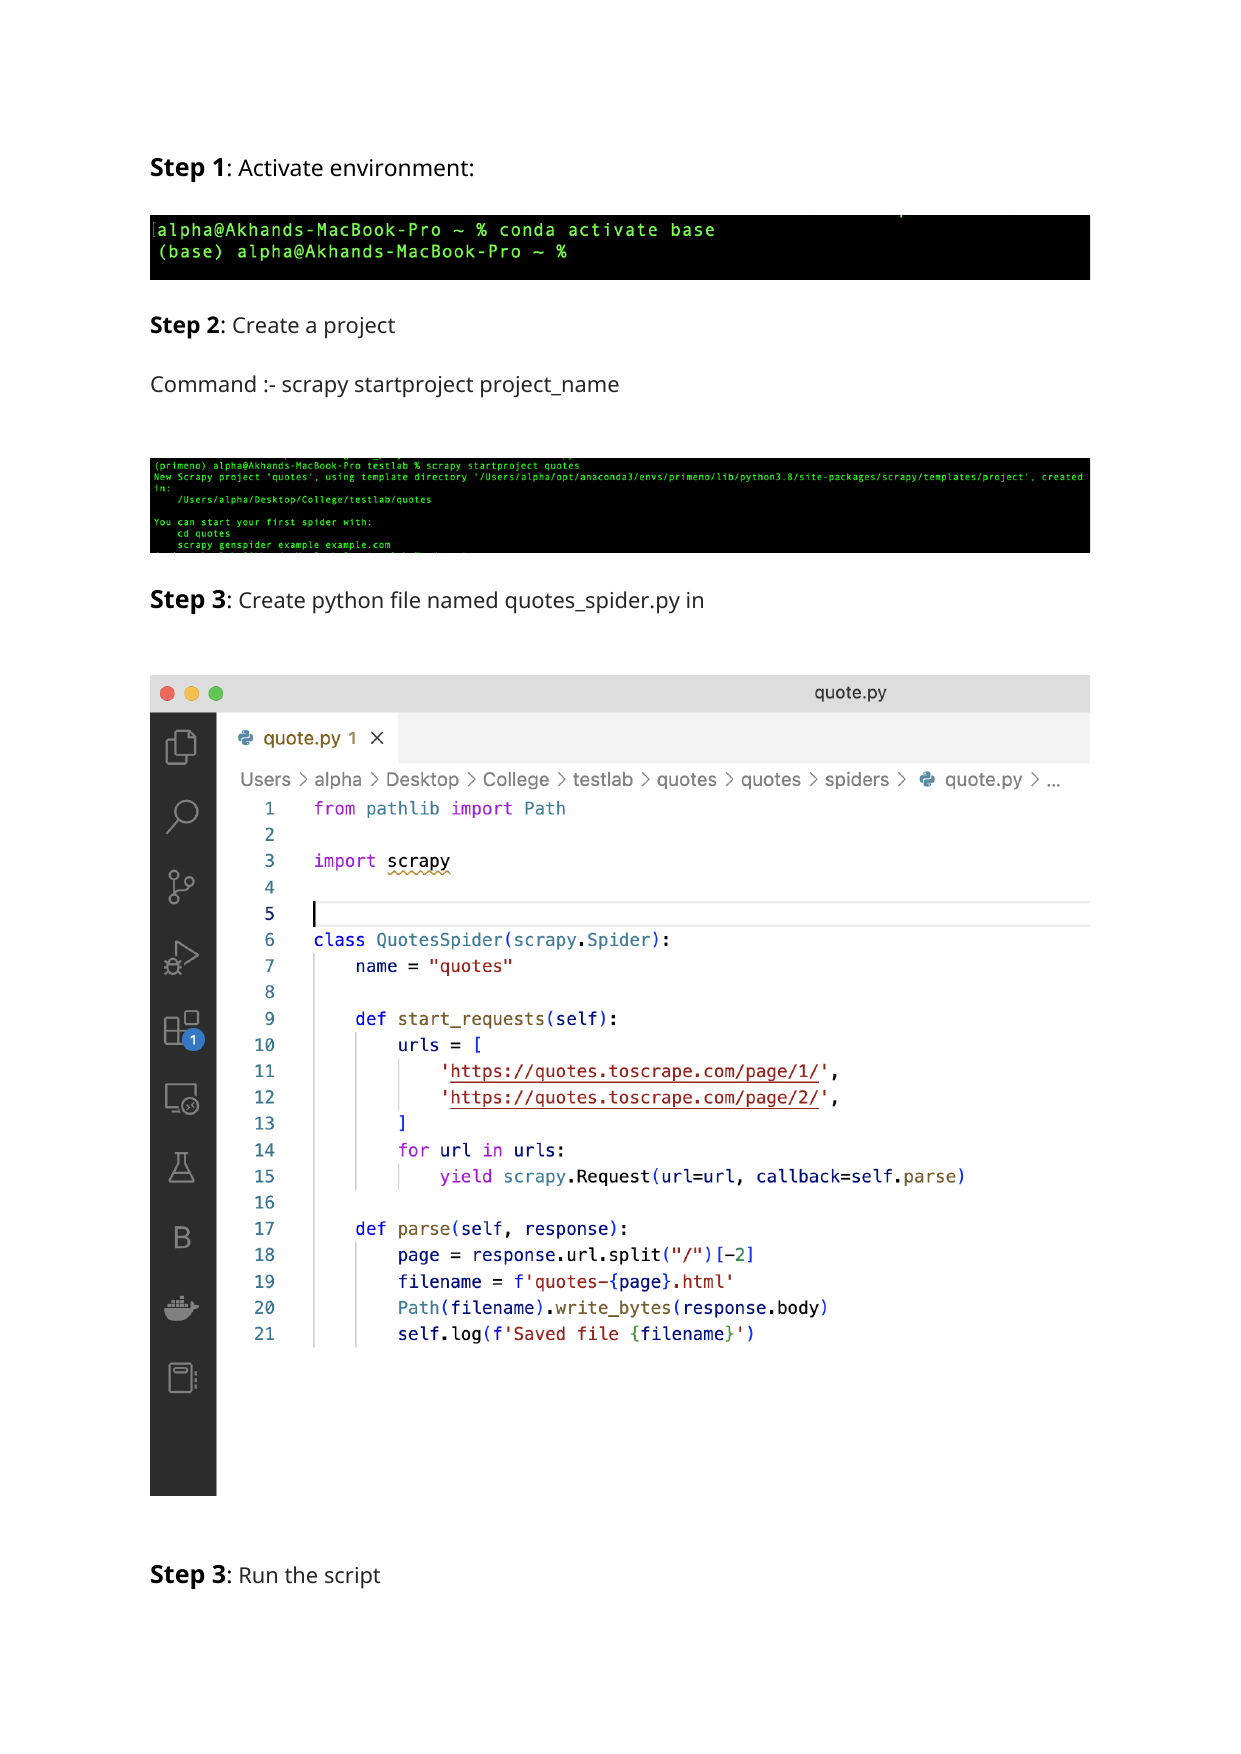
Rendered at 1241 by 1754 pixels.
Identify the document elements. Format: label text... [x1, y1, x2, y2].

picture [150, 458, 1091, 553]
text Step 3: Create python file named quotes_spider.py in [150, 581, 1090, 616]
text Step 2: Create a project [150, 309, 1090, 340]
text Command :- scrapy startproject project_name [150, 369, 1090, 398]
picture [150, 215, 1091, 280]
picture [150, 675, 1091, 1496]
text Step 3: Run the script [150, 1557, 1090, 1591]
text Step 1: Activate environment: [150, 150, 1090, 184]
